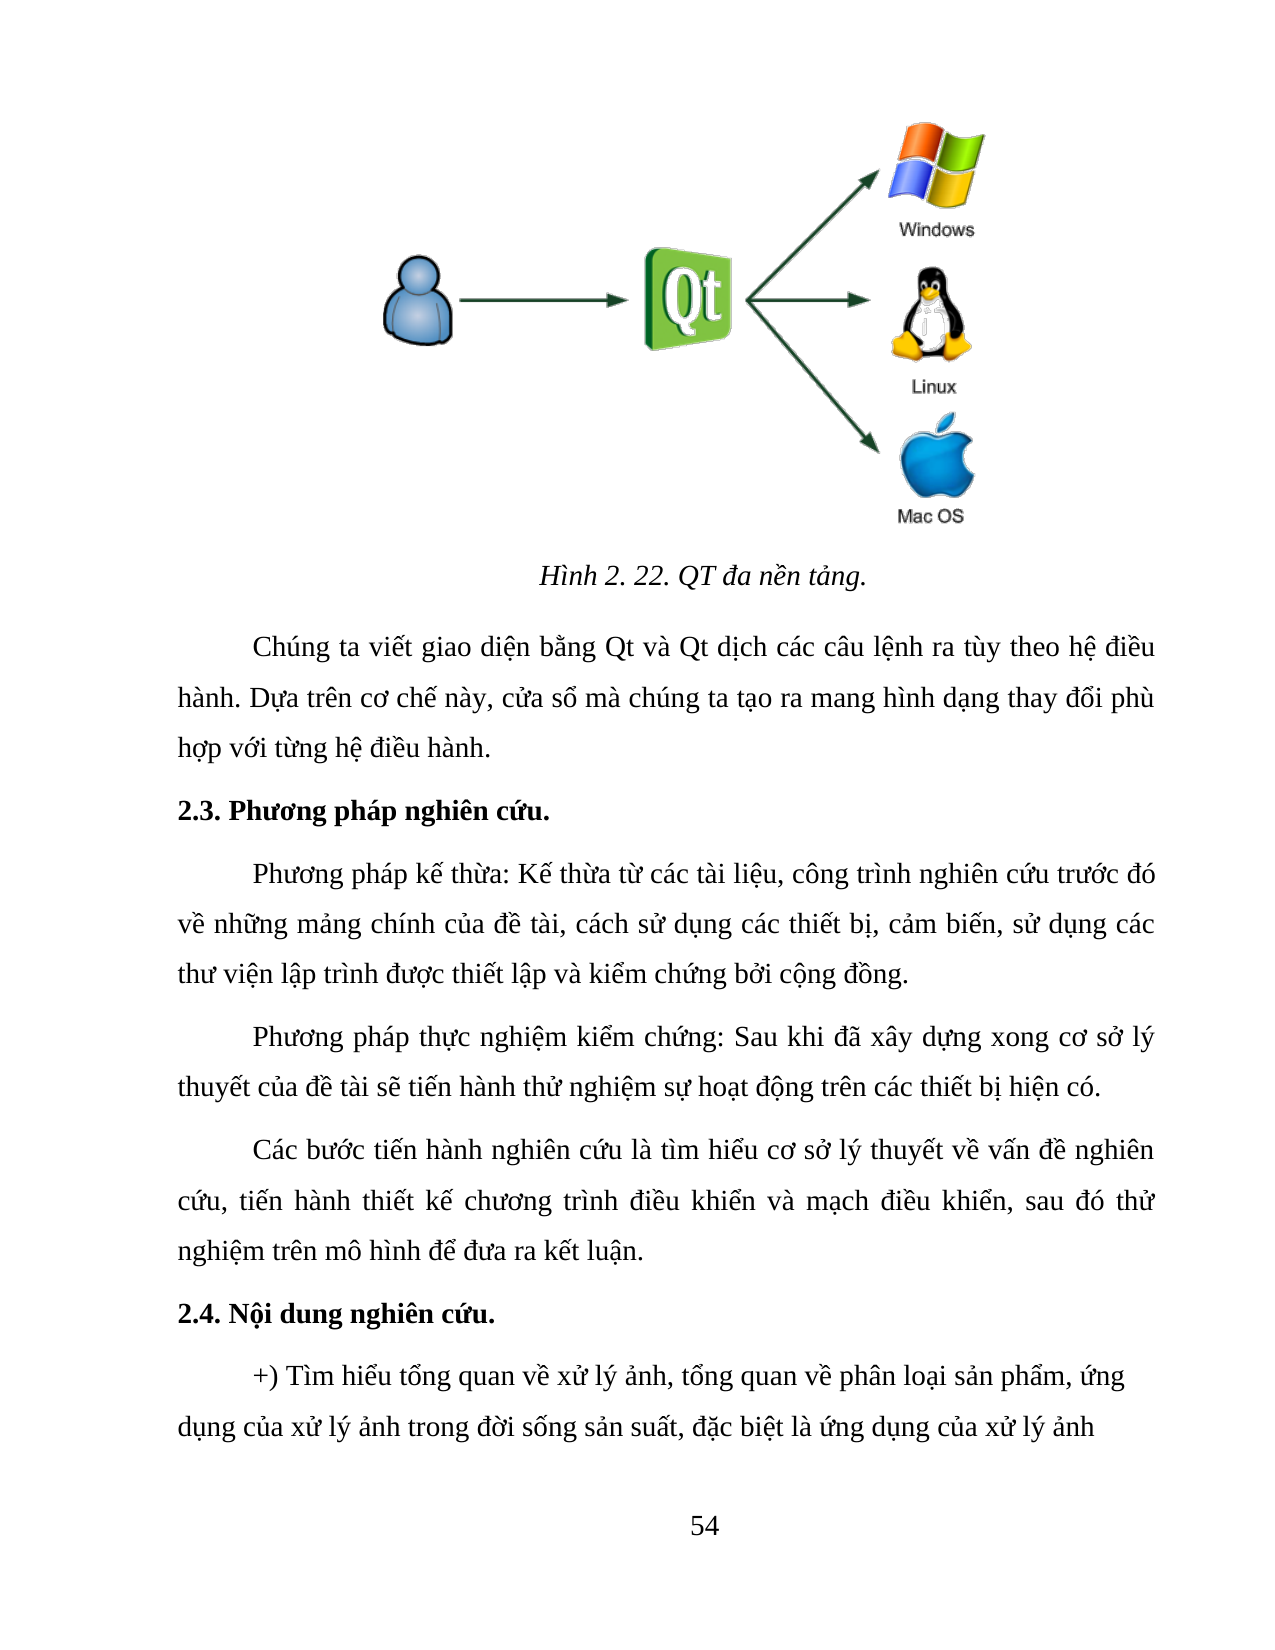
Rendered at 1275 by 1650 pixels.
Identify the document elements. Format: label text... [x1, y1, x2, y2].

subtitle 2.4. Nội dung nghiên cứu. [177, 1296, 1157, 1329]
text 2.3. Phương pháp nghiên cứu. [177, 793, 1157, 826]
text Phương pháp kế thừa: Kế thừa từ các tài liệu, công trình nghiên cứu trước đó về những mảng chính của đề tài, cách sử dụng các thiết bị, cảm biến, sử dụng các thư viện lập trình được thiết lập và kiểm chứng bởi cộng đồng. [177, 856, 1157, 990]
picture [383, 118, 989, 529]
text Phương pháp thực nghiệm kiểm chứng: Sau khi đã xây dựng xong cơ sở lý thuyết của đề tài sẽ tiến hành thử nghiệm sự hoạt động trên các thiết bị hiện có. [177, 1019, 1157, 1103]
text Chúng ta viết giao diện bằng Qt và Qt dịch các câu lệnh ra tùy theo hệ điều hành. Dựa trên cơ chế này, cửa sổ mà chúng ta tạo ra mang hình dạng thay đổi phù hợp với từng hệ điều hành. [177, 629, 1157, 764]
text Các bước tiến hành nghiên cứu là tìm hiểu cơ sở lý thuyết về vấn đề nghiên cứu, tiến hành thiết kế chương trình điều khiển và mạch điều khiển, sau đó thử nghiệm trên mô hình để đưa ra kết luận. [177, 1132, 1157, 1266]
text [177, 1358, 1157, 1442]
